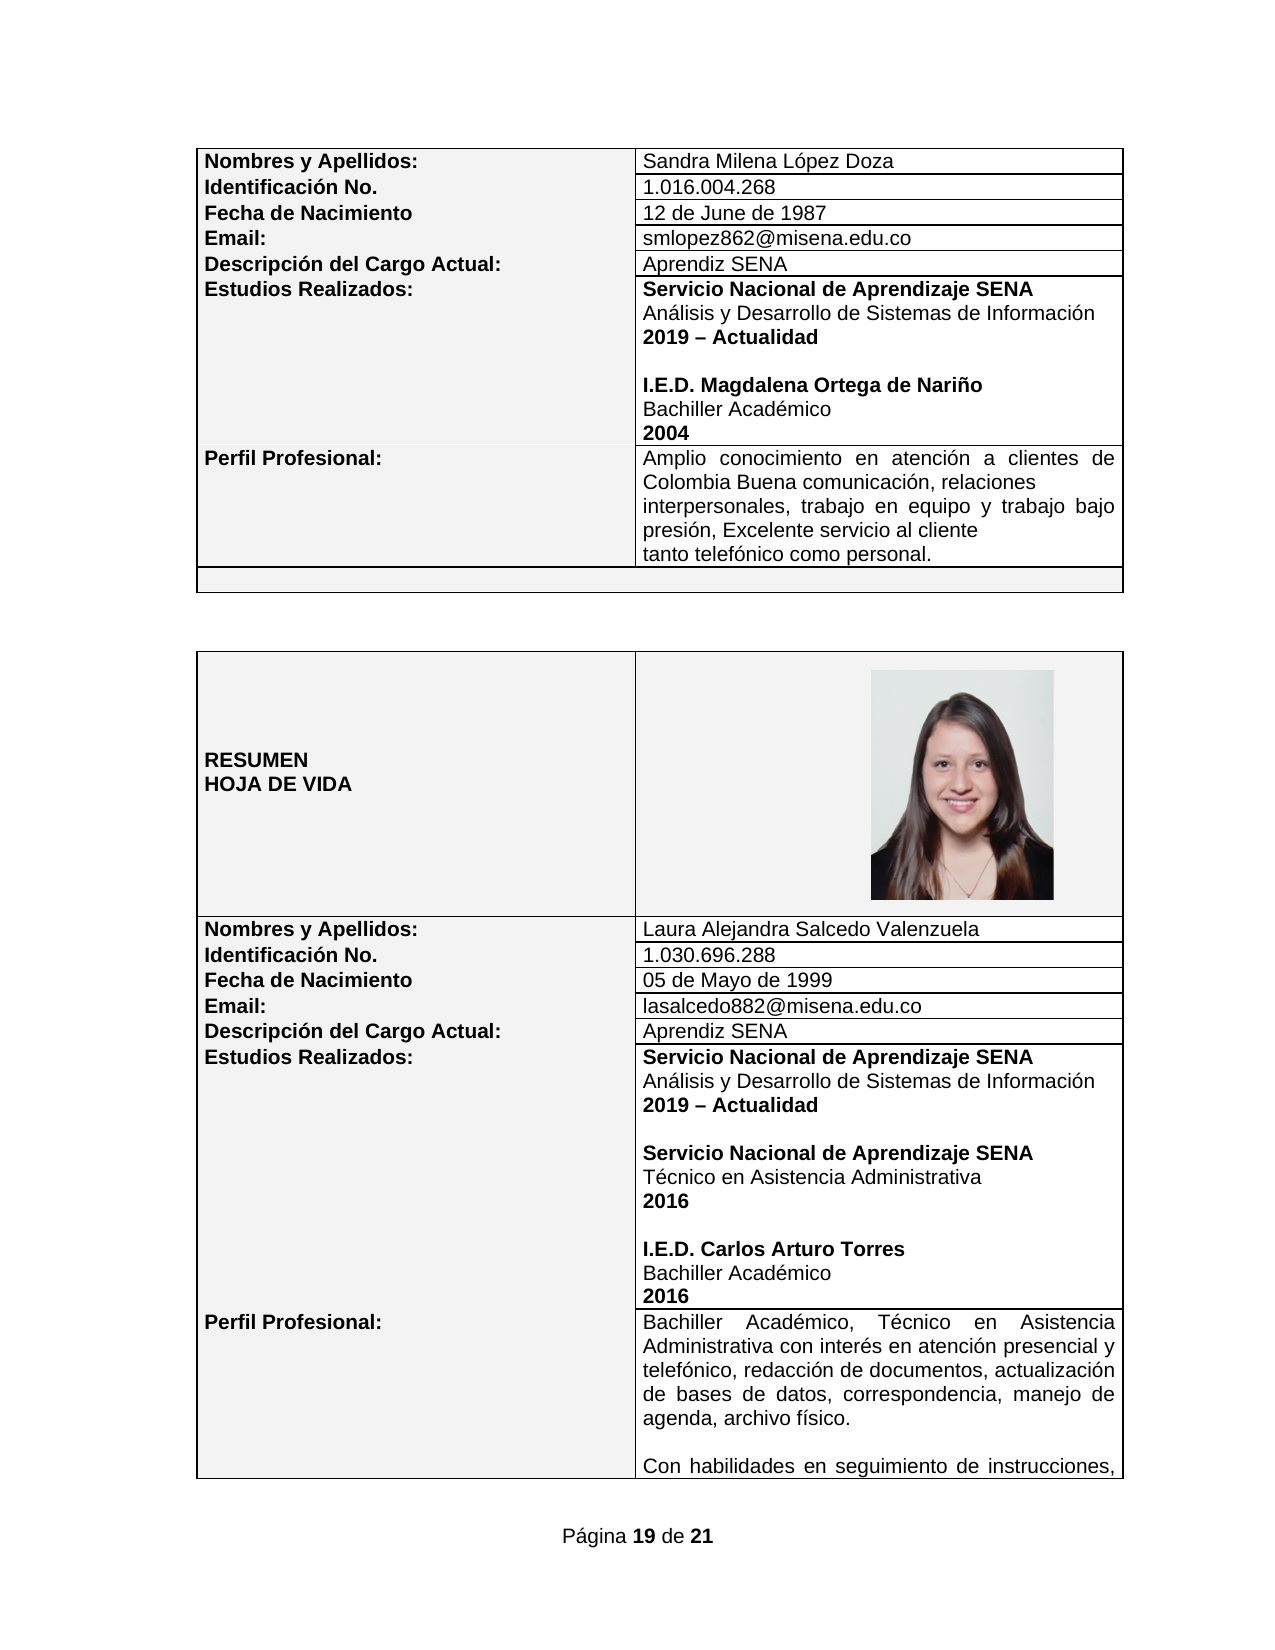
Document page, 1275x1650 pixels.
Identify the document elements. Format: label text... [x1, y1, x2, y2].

table_cell Perfil Profesional: [198, 445, 635, 566]
table_cell Amplio conocimiento en atención a clientes de Colombia Buena comunicación, relaciones interpersonales, trabajo en equipo y trabajo bajo presión, Excelente servicio al cliente tanto telefónico como personal. [636, 446, 1122, 566]
table_header RESUMEN HOJA DE VIDA [198, 652, 635, 916]
table_cell Aprendiz SENA [636, 1019, 1122, 1043]
table_cell Nombres y Apellidos: [198, 917, 635, 941]
table_header [636, 652, 1122, 916]
table_cell Estudios Realizados: [198, 275, 635, 444]
table_cell 05 de Mayo de 1999 [636, 968, 1122, 992]
table_cell Descripción del Cargo Actual: [198, 1018, 635, 1043]
picture [871, 670, 1054, 900]
table_cell 1.016.004.268 [636, 175, 1122, 199]
table_cell Laura Alejandra Salcedo Valenzuela [636, 917, 1122, 941]
table_cell 12 de June de 1987 [636, 200, 1122, 224]
table_cell 1.030.696.288 [636, 943, 1122, 967]
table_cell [636, 1310, 1122, 1478]
table_cell Sandra Milena López Doza [636, 149, 1122, 173]
table_cell lasalcedo882@misena.edu.co [636, 994, 1122, 1018]
table_cell Descripción del Cargo Actual: [198, 250, 635, 275]
table_cell Servicio Nacional de Aprendizaje SENA Análisis y Desarrollo de Sistemas de Información 2019 – Actualidad I.E.D. Magdalena Ortega de Nariño Bachiller Académico 2004 [636, 277, 1122, 444]
table_cell Fecha de Nacimiento [198, 967, 635, 992]
table_cell Nombres y Apellidos: [198, 149, 635, 173]
table_cell [198, 568, 1122, 591]
table_cell Servicio Nacional de Aprendizaje SENA Análisis y Desarrollo de Sistemas de Información 2019 – Actualidad Servicio Nacional de Aprendizaje SENA Técnico en Asistencia Administrativa 2016 I.E.D. Carlos Arturo Torres Bachiller Académico 2016 [636, 1045, 1122, 1308]
table_cell Aprendiz SENA [636, 251, 1122, 275]
table_cell Fecha de Nacimiento [198, 199, 635, 224]
table_cell Email: [198, 992, 635, 1018]
table_cell Email: [198, 224, 635, 250]
table_cell Identificación No. [198, 173, 635, 199]
table_cell smlopez862@misena.edu.co [636, 226, 1122, 250]
table_cell Identificación No. [198, 941, 635, 967]
table_cell Estudios Realizados: [198, 1043, 635, 1308]
table_cell Perfil Profesional: [198, 1308, 635, 1478]
